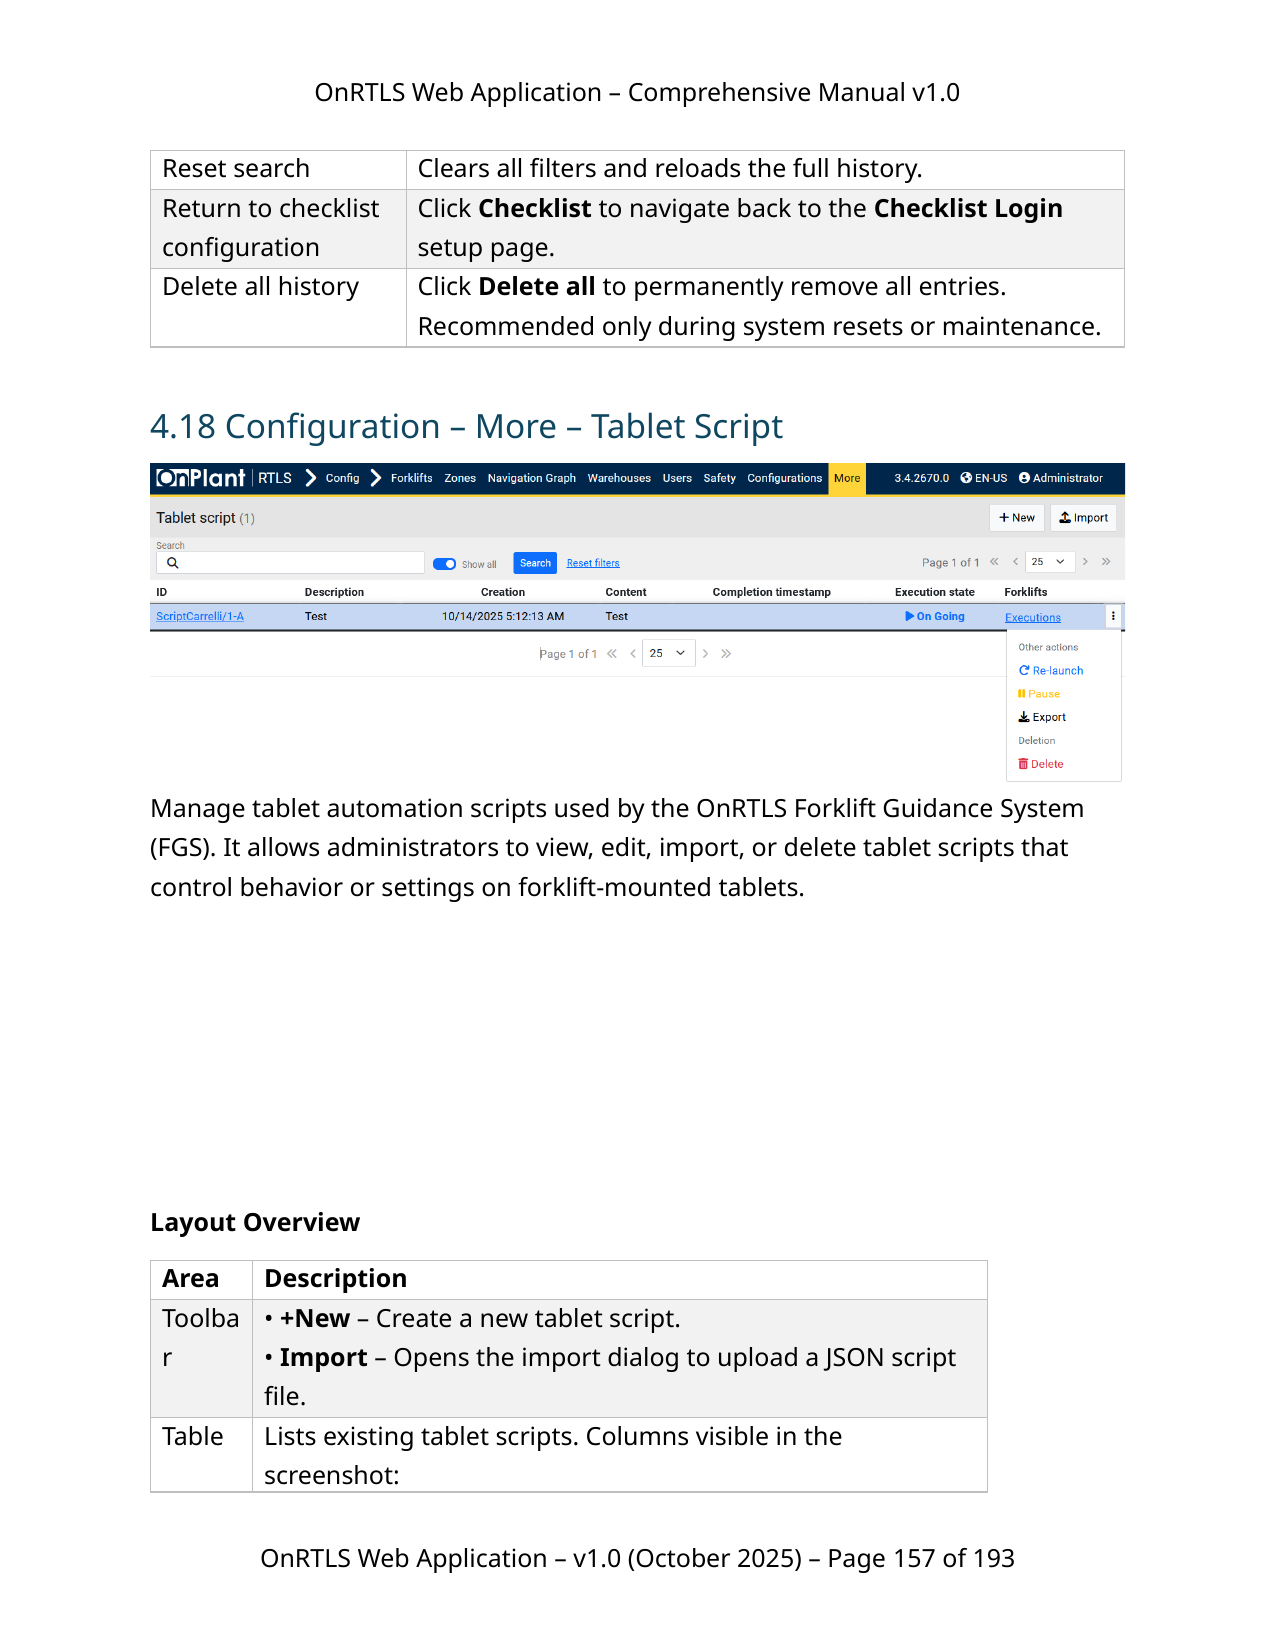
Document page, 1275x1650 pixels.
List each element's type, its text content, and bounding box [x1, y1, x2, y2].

text Manage tablet automation scripts used by the OnRTLS Forklift Guidance System (FGS). It allows administrators to view, edit, import, or delete tablet scripts that control behavior or settings on forklift-mounted tablets. [150, 786, 1125, 903]
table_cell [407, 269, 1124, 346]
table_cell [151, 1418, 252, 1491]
picture [150, 463, 1125, 786]
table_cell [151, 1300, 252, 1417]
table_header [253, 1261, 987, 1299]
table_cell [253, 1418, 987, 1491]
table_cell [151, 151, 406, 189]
subtitle 4.18 Configuration – More – Tablet Script [150, 403, 1125, 449]
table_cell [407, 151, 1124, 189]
text Layout Overview [150, 1204, 1125, 1238]
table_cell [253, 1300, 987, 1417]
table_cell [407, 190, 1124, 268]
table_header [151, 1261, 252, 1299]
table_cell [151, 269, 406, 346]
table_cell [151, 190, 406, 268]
